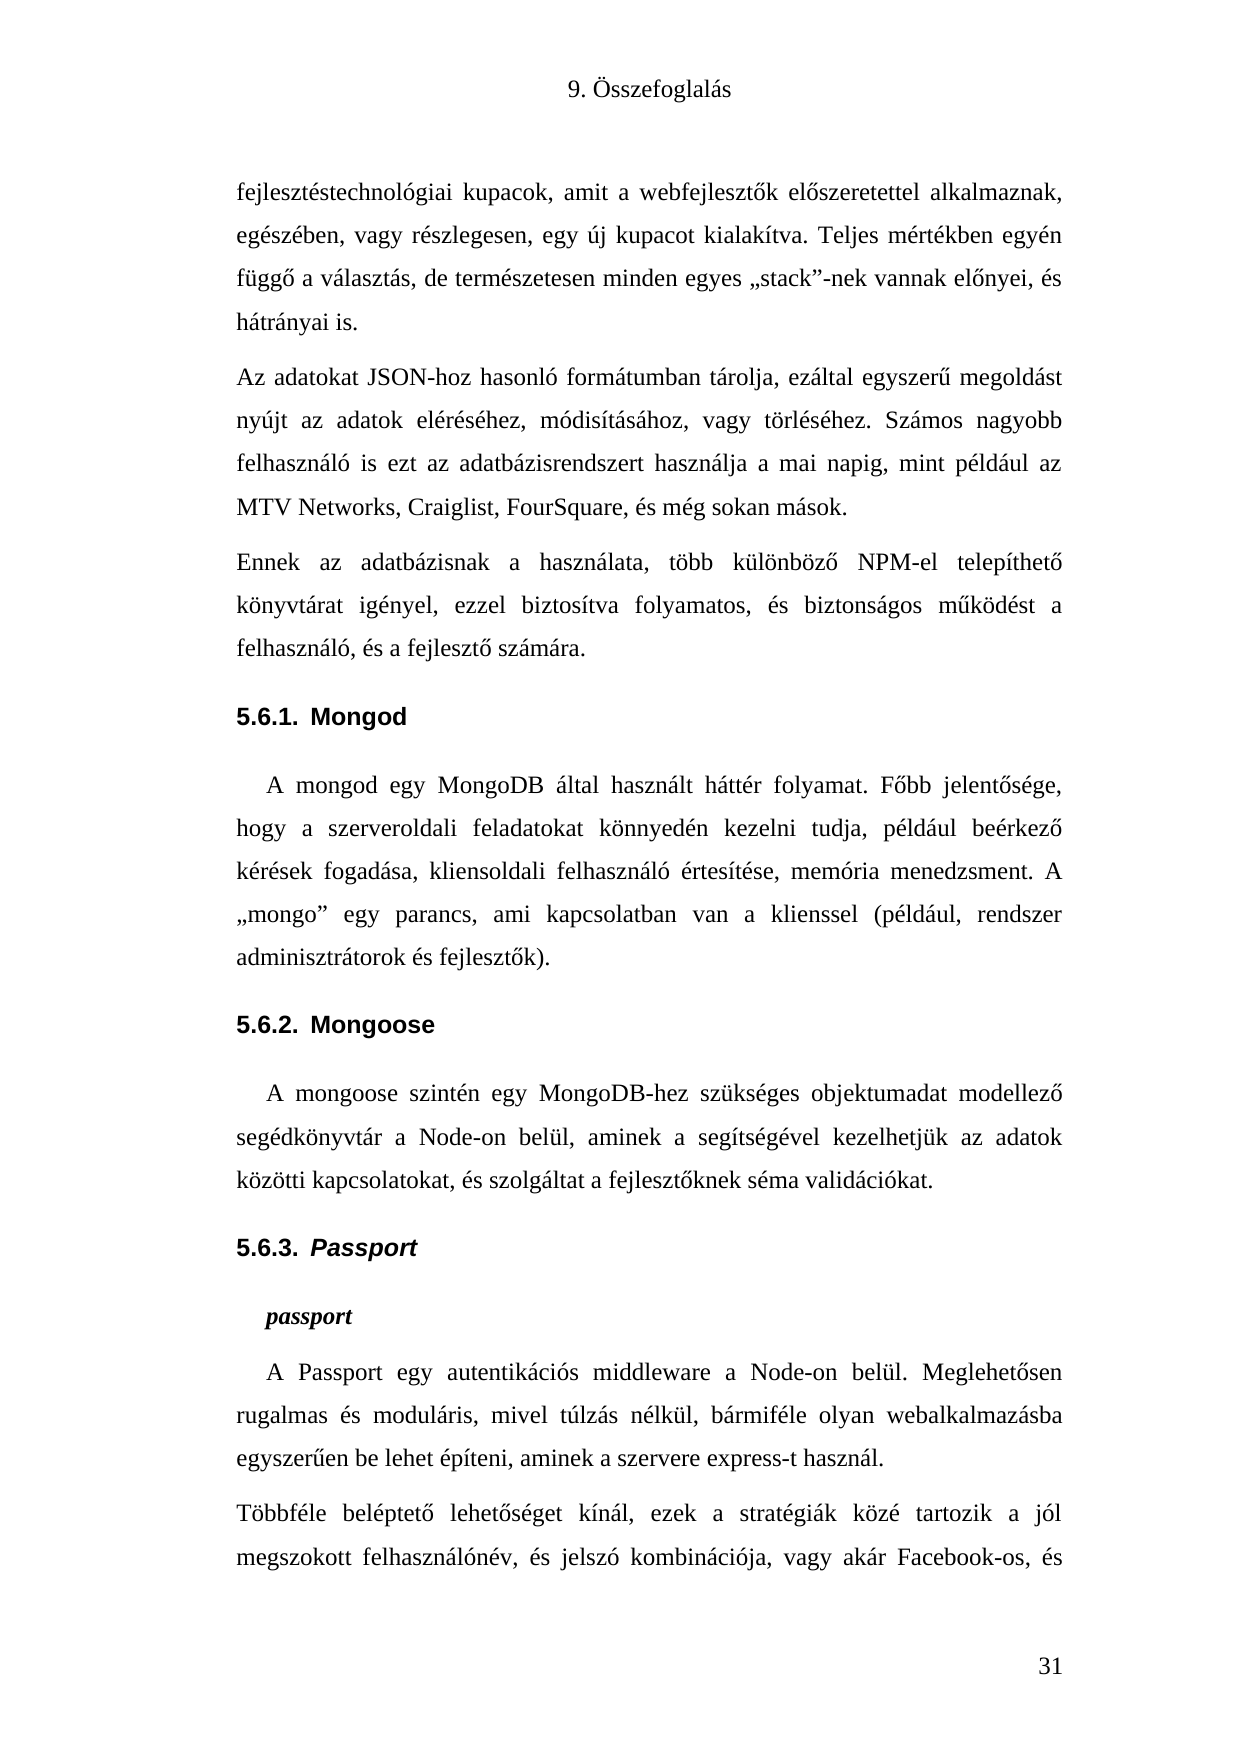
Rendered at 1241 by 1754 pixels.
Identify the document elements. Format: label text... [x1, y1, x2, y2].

text Ennek az adatbázisnak a használata, több különböző NPM-el telepíthető könyvtárat igényel, ezzel biztosítva folyamatos, és biztonságos működést a felhasználó, és a fejlesztő számára. [236, 547, 1063, 662]
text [236, 1498, 1063, 1570]
text passport [236, 1301, 1063, 1330]
subtitle Passport [236, 1233, 1063, 1262]
text A mongod egy MongoDB által használt háttér folyamat. Főbb jelentősége, hogy a szerveroldali feladatokat könnyedén kezelni tudja, például beérkező kérések fogadása, kliensoldali felhasználó értesítése, memória menedzsment. A „mongo” egy parancs, ami kapcsolatban van a klienssel (például, rendszer adminisztrátorok és fejlesztők). [236, 770, 1063, 971]
text A Passport egy autentikációs middleware a Node-on belül. Meglehetősen rugalmas és moduláris, mivel túlzás nélkül, bármiféle olyan webalkalmazásba egyszerűen be lehet építeni, aminek a szervere express-t használ. [236, 1357, 1063, 1472]
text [236, 177, 1063, 335]
subtitle Mongod [236, 702, 1063, 730]
text Az adatokat JSON-hoz hasonló formátumban tárolja, ezáltal egyszerű megoldást nyújt az adatok eléréséhez, módisításához, vagy törléséhez. Számos nagyobb felhasználó is ezt az adatbázisrendszert használja a mai napig, mint például az MTV Networks, Craiglist, FourSquare, és még sokan mások. [236, 362, 1063, 520]
text A mongoose szintén egy MongoDB-hez szükséges objektumadat modellező segédkönyvtár a Node-on belül, aminek a segítségével kezelhetjük az adatok közötti kapcsolatokat, és szolgáltat a fejlesztőknek séma validációkat. [236, 1078, 1063, 1193]
subtitle Mongoose [236, 1010, 1063, 1039]
